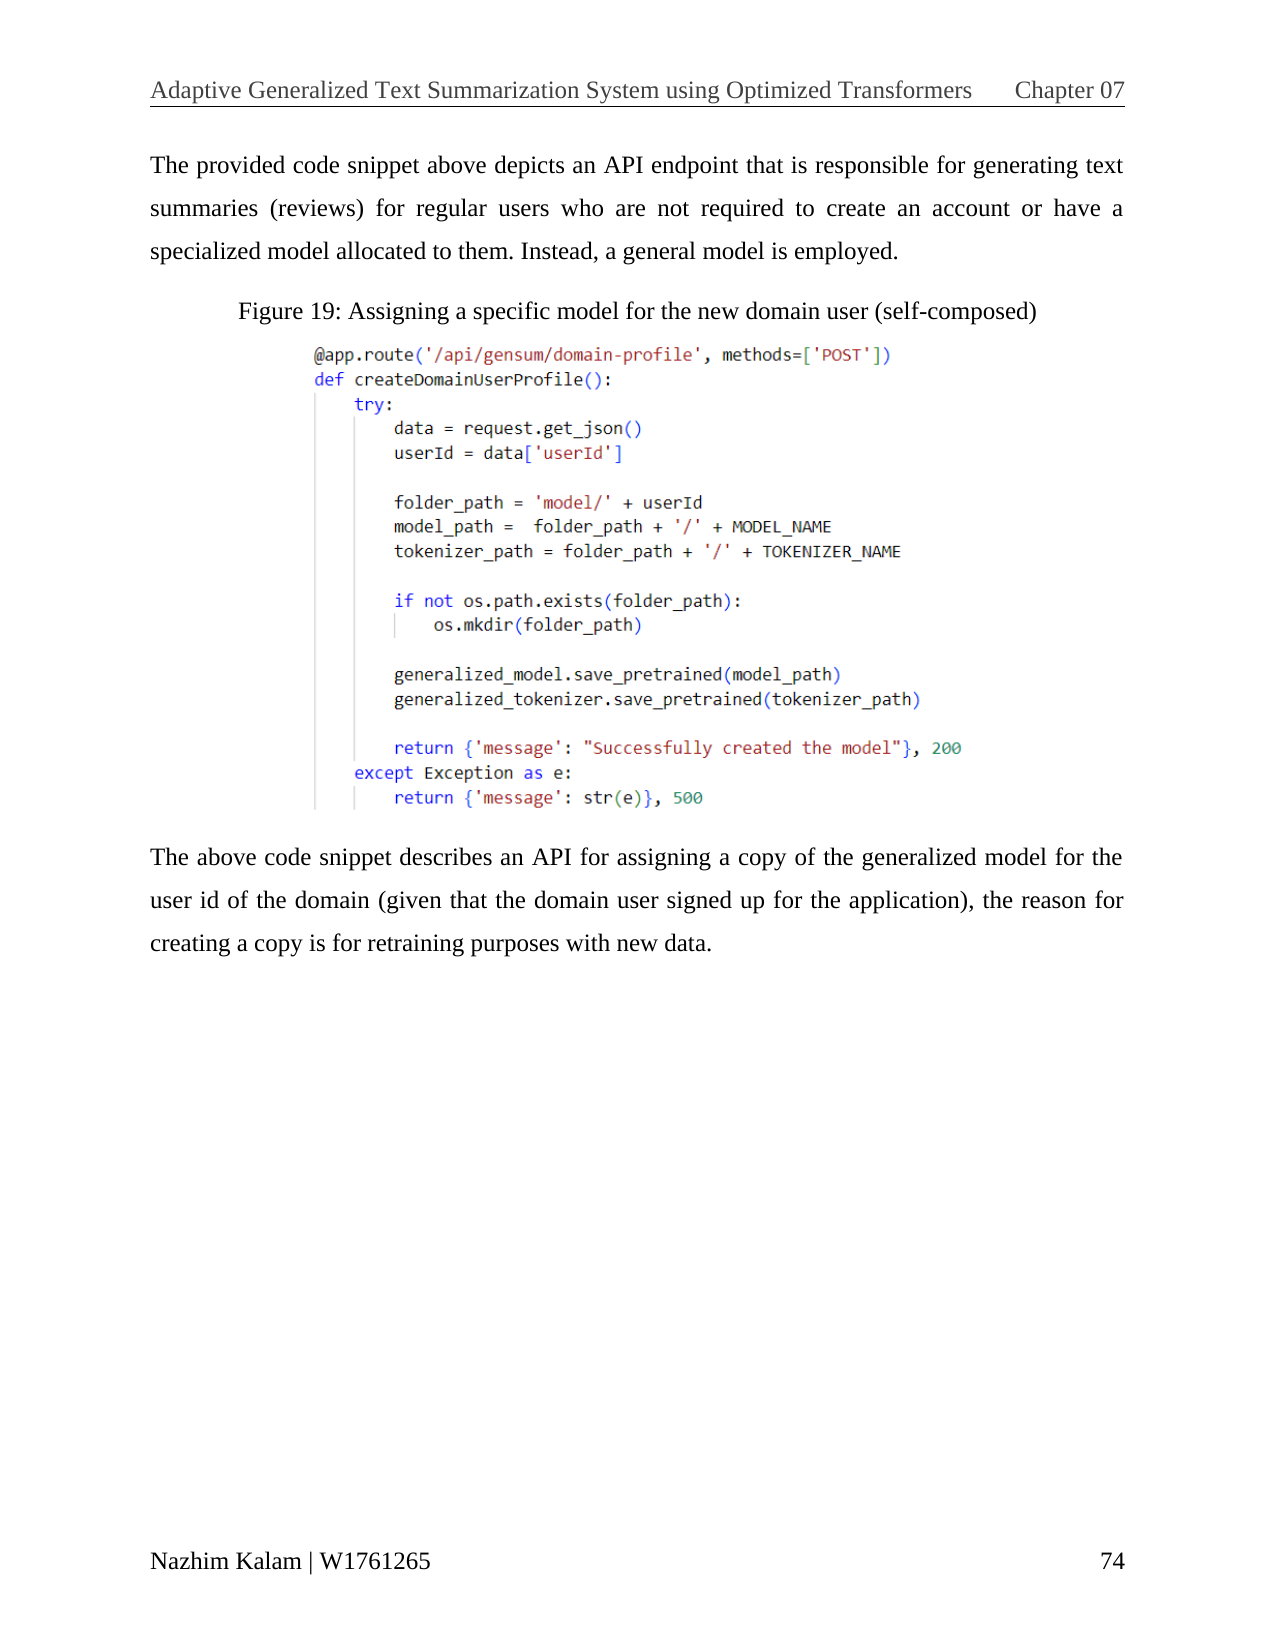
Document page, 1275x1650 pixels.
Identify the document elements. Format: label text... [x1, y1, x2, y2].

picture [305, 341, 970, 817]
text The provided code snippet above depicts an API endpoint that is responsible for generating text summaries (reviews) for regular users who are not required to create an account or have a specialized model allocated to them. Instead, a general model is employed. [150, 150, 1125, 265]
text The above code snippet describes an API for assigning a copy of the generalized model for the user id of the domain (given that the domain user signed up for the application), the reason for creating a copy is for retraining purposes with new data. [150, 842, 1125, 957]
